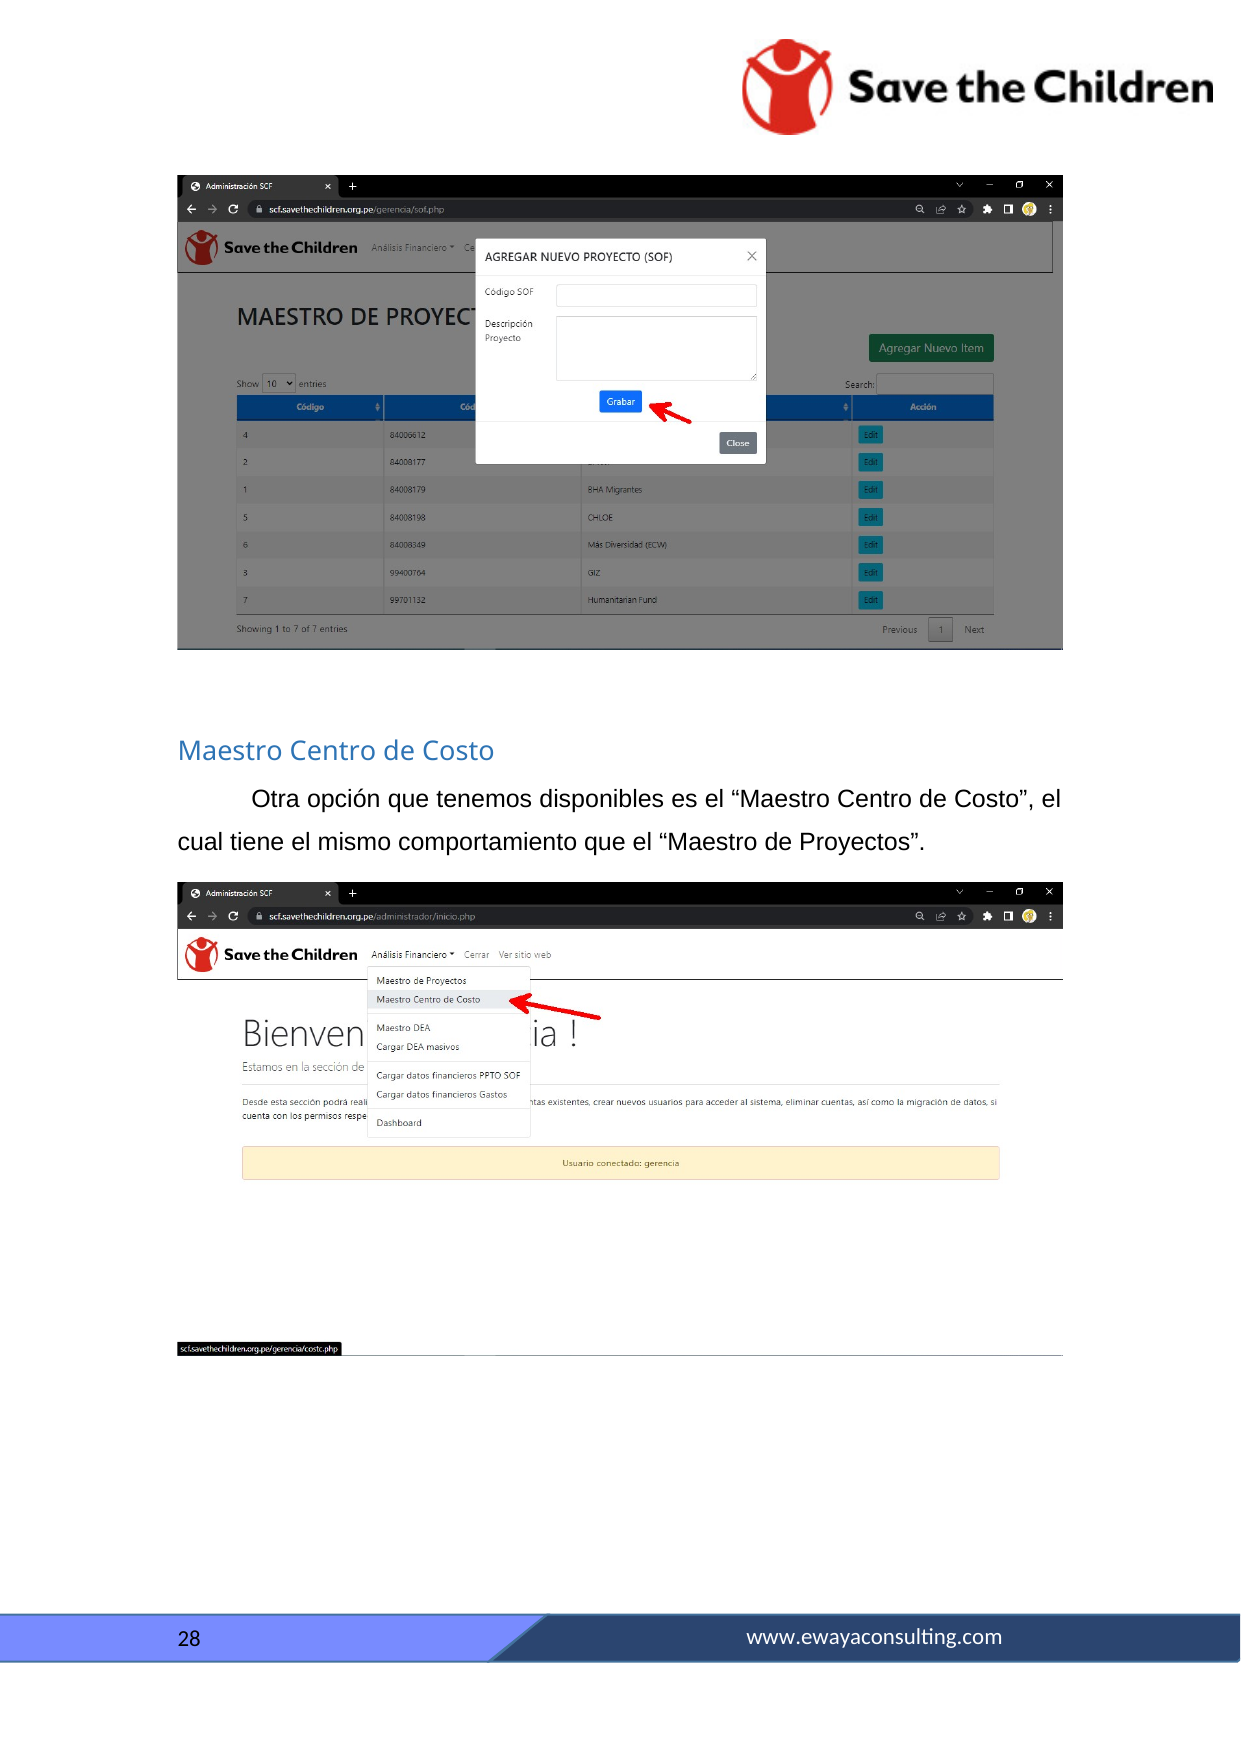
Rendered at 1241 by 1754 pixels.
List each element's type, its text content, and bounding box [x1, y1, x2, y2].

picture [742, 39, 1213, 135]
picture [177, 882, 1063, 1356]
picture [177, 175, 1063, 650]
subtitle Maestro Centro de Costo [177, 731, 1063, 768]
text Otra opción que tenemos disponibles es el “Maestro Centro de Costo”, el cual tiene el mismo comportamiento que el “Maestro de Proyectos”. [177, 783, 1063, 855]
